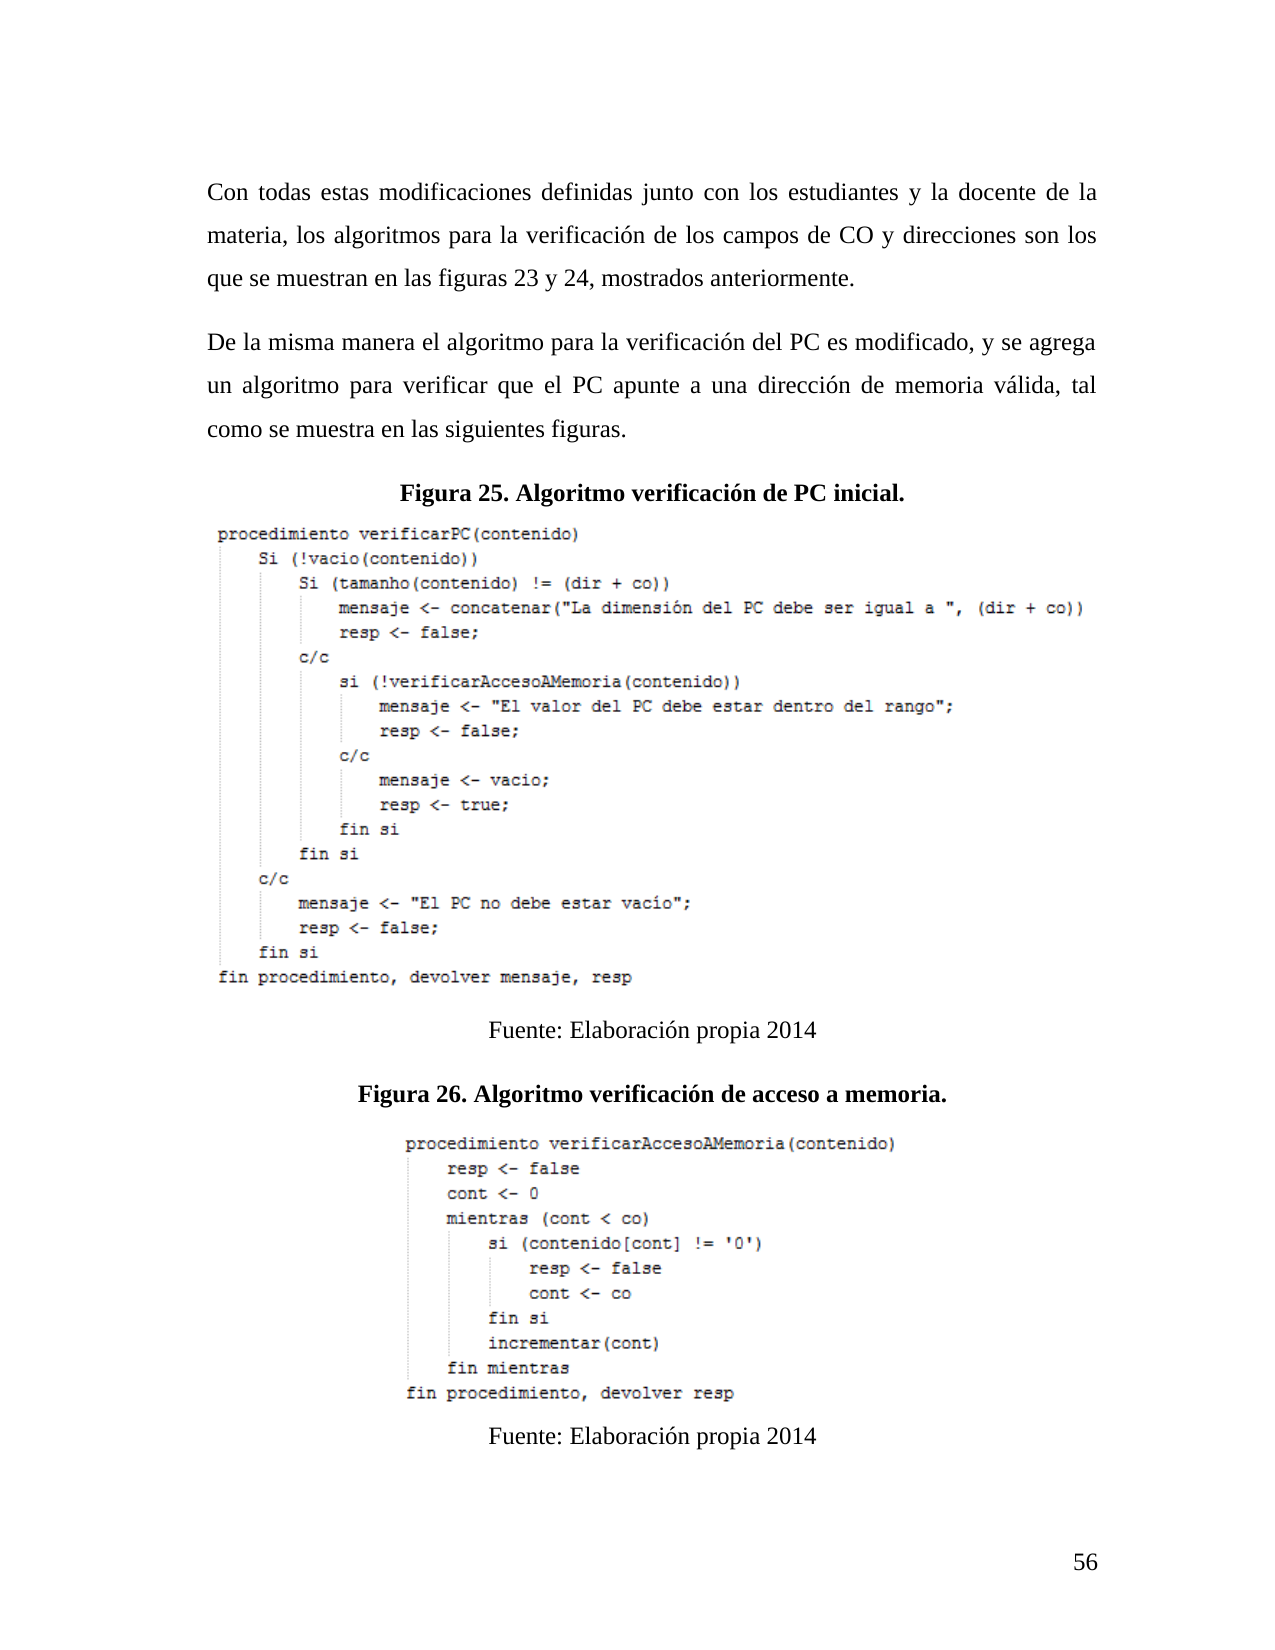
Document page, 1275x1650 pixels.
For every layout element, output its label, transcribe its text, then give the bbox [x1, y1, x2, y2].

text Con todas estas modificaciones definidas junto con los estudiantes y la docente de la materia, los algoritmos para la verificación de los campos de CO y direcciones son los que se muestran en las figuras 23 y 24, mostrados anteriormente. [207, 177, 1098, 292]
text De la misma manera el algoritmo para la verificación del PC es modificado, y se agrega un algoritmo para verificar que el PC apunte a una dirección de memoria válida, tal como se muestra en las siguientes figuras. [207, 327, 1098, 442]
picture [396, 1122, 909, 1407]
text Figura 25. Algoritmo verificación de PC inicial. [207, 478, 1098, 506]
text Fuente: Elaboración propia 2014 [207, 1015, 1098, 1044]
text Fuente: Elaboración propia 2014 [207, 1421, 1098, 1450]
picture [211, 520, 1093, 1002]
text Figura 26. Algoritmo verificación de acceso a memoria. [207, 1079, 1098, 1108]
